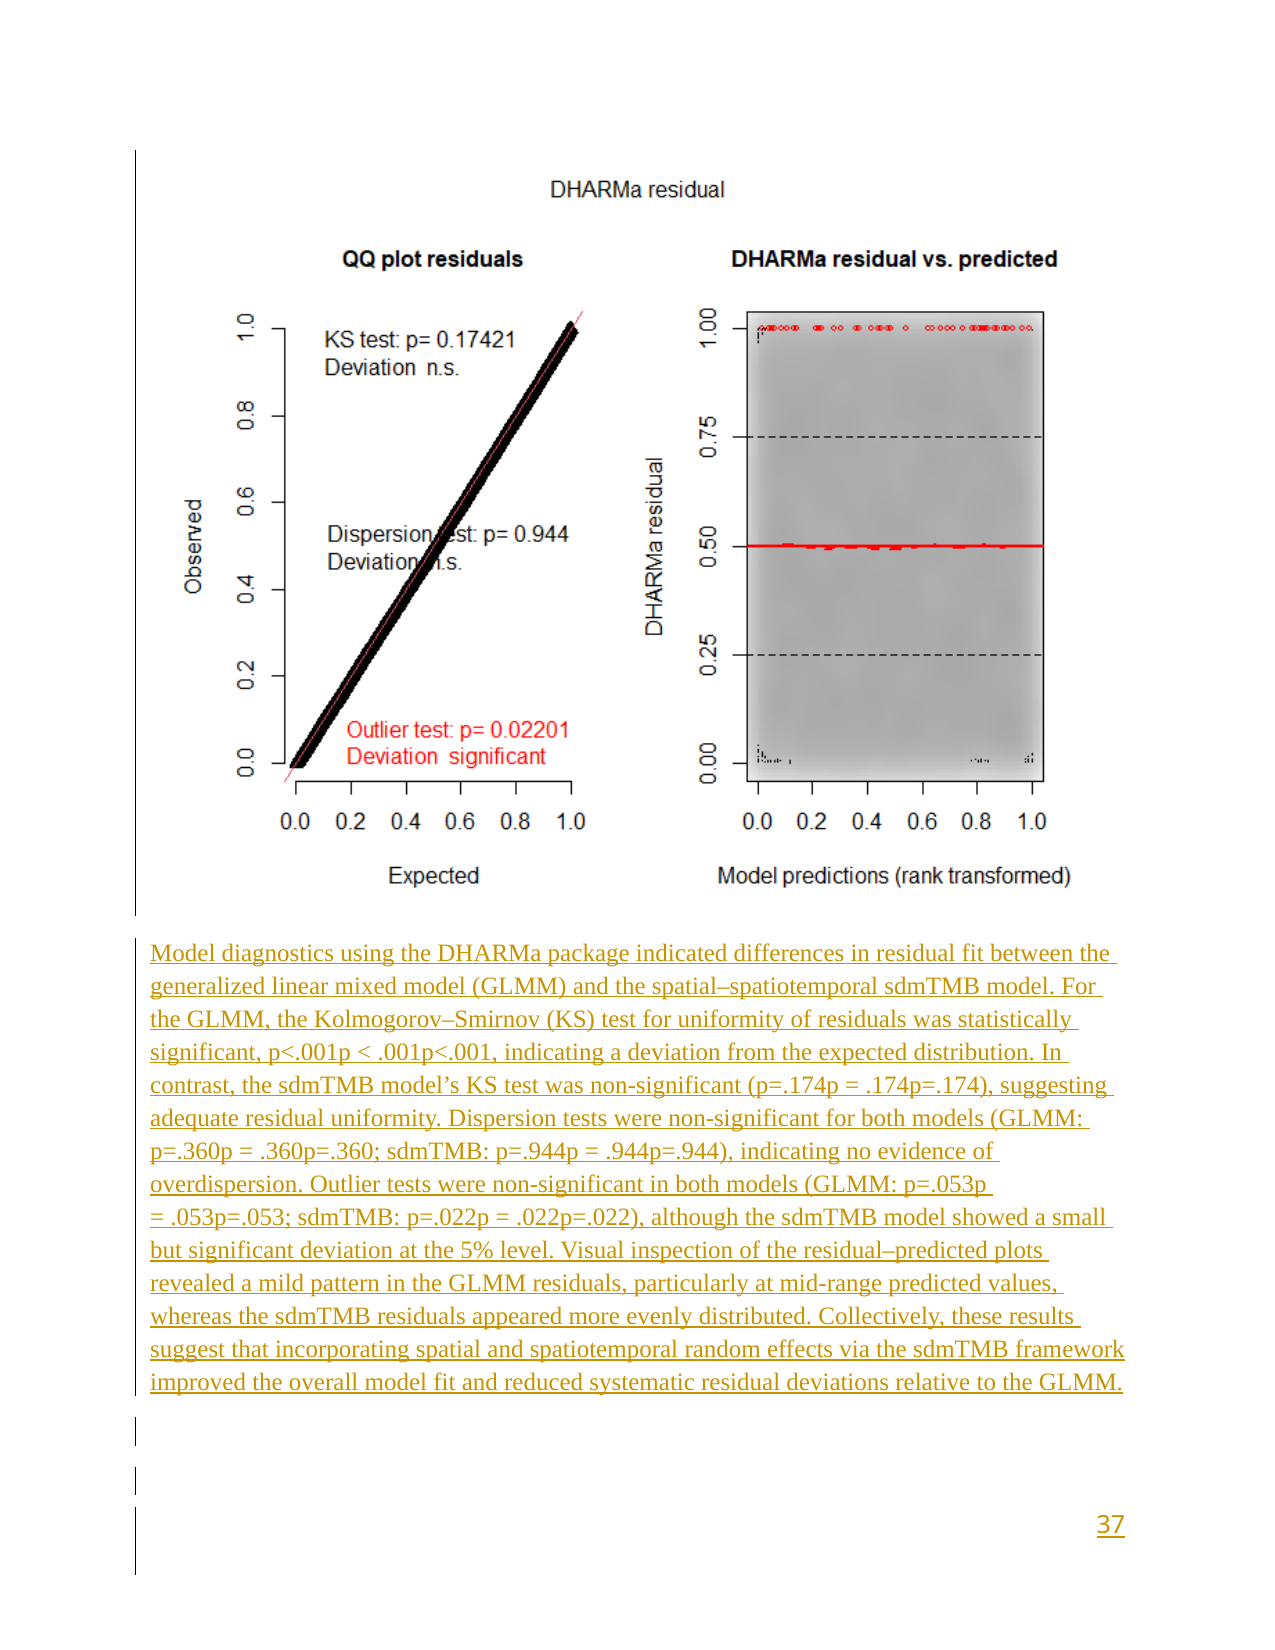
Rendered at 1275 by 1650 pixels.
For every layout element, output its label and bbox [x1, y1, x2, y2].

picture [150, 150, 1125, 917]
